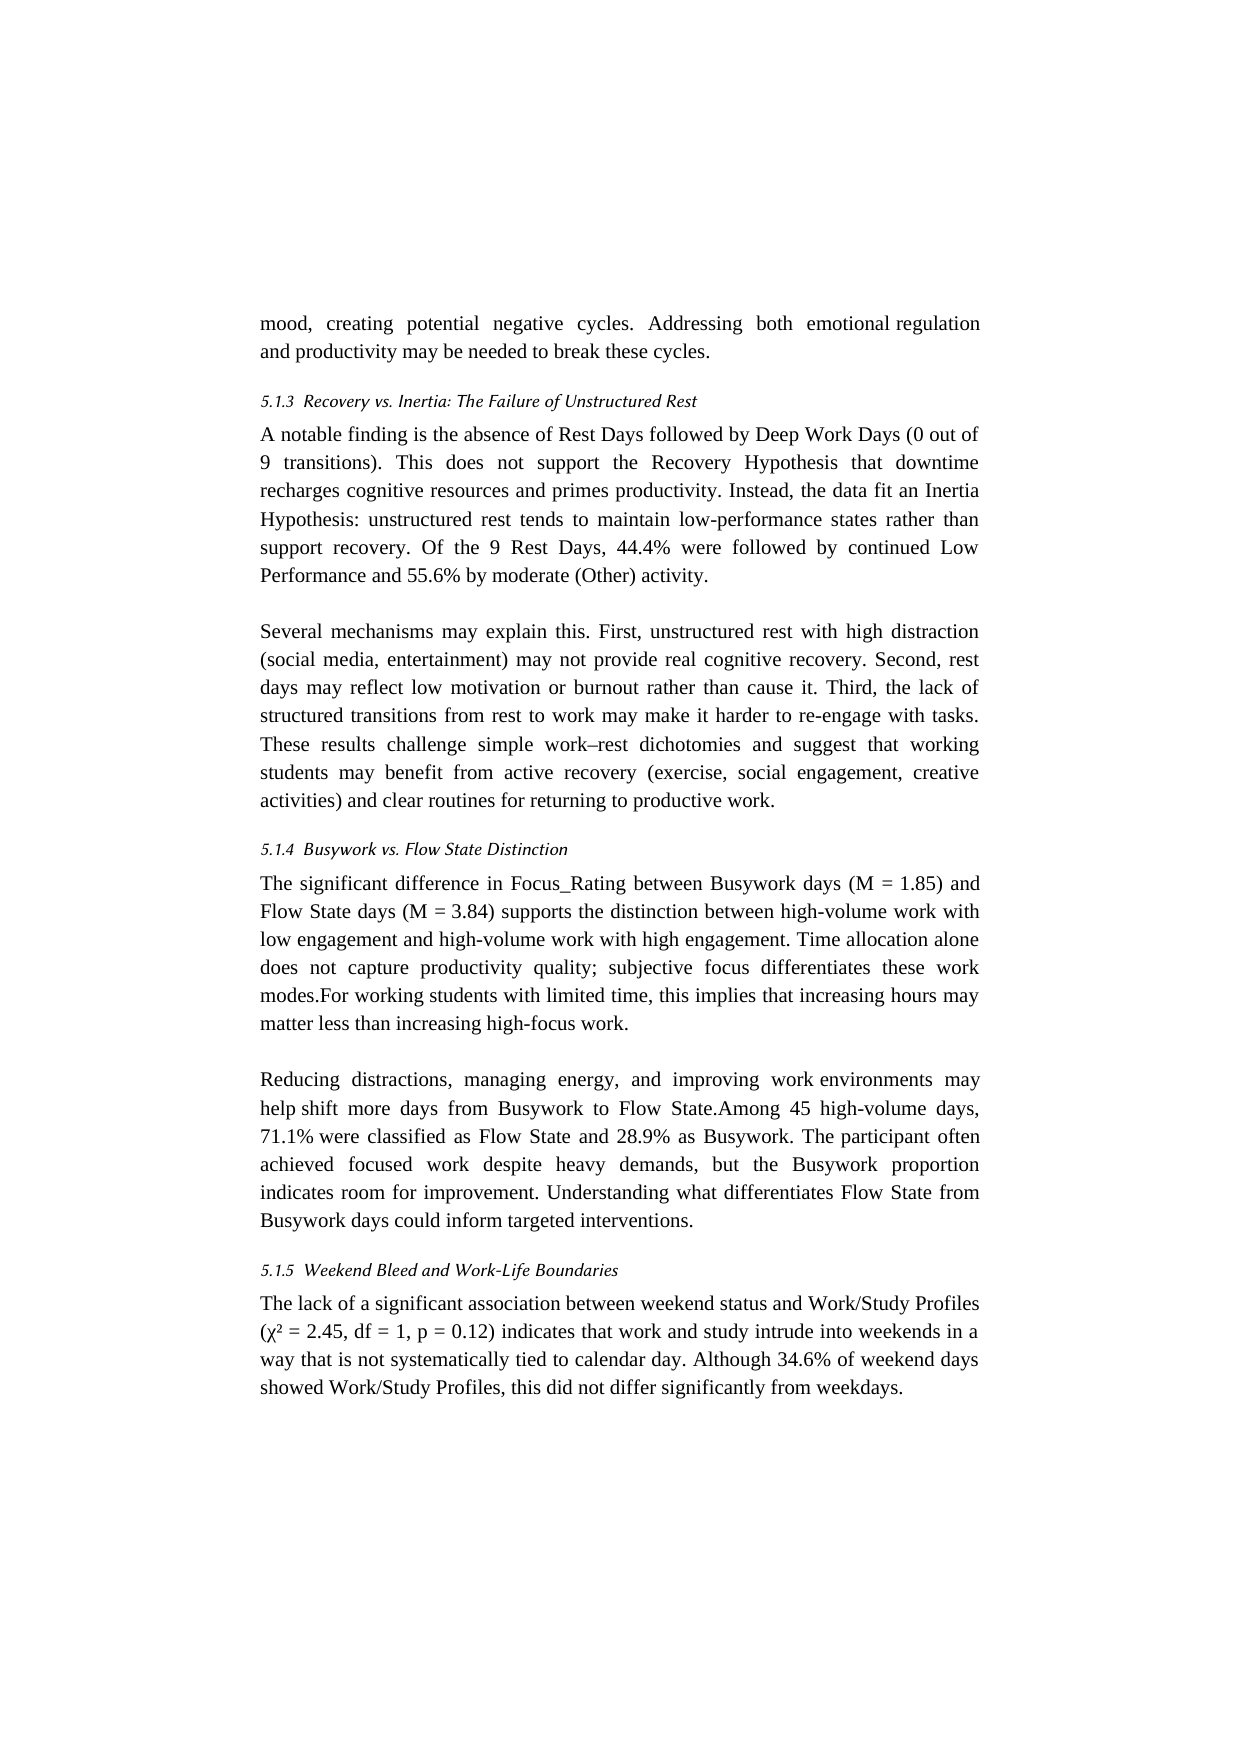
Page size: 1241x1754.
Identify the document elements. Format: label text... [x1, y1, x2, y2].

text A notable finding is the absence of Rest Days followed by Deep Work Days (0 out of 9 transitions). This does not support the Recovery Hypothesis that downtime recharges cognitive resources and primes productivity. Instead, the data fit an Inertia Hypothesis: unstructured rest tends to maintain low-performance states rather than support recovery. Of the 9 Rest Days, 44.4% were followed by continued Low Performance and 55.6% by moderate (Other) activity. [260, 418, 980, 587]
text The significant difference in Focus_Rating between Busywork days (M = 1.85) and Flow State days (M = 3.84) supports the distinction between high-volume work with low engagement and high-volume work with high engagement. Time allocation alone does not capture productivity quality; subjective focus differentiates these work modes.For working students with limited time, this implies that increasing hours may matter less than increasing high-focus work. [260, 866, 980, 1035]
text The lack of a significant association between weekend status and Work/Study Profiles (χ² = 2.45, df = 1, p = 0.12) indicates that work and study intrude into weekends in a way that is not systematically tied to calendar day. Although 34.6% of weekend days showed Work/Study Profiles, this did not differ significantly from weekdays. [260, 1287, 980, 1399]
text Recovery vs. Inertia: The Failure of Unstructured Rest [260, 388, 980, 412]
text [260, 307, 980, 363]
text Several mechanisms may explain this. First, unstructured rest with high distraction (social media, entertainment) may not provide real cognitive recovery. Second, rest days may reflect low motivation or burnout rather than cause it. Third, the lack of structured transitions from rest to work may make it harder to re-engage with tasks. These results challenge simple work–rest dichotomies and suggest that working students may benefit from active recovery (exercise, social engagement, creative activities) and clear routines for returning to productive work. [260, 615, 980, 812]
text Reducing distractions, managing energy, and improving work environments may help shift more days from Busywork to Flow State.Among 45 high-volume days, 71.1% were classified as Flow State and 28.9% as Busywork. The participant often achieved focused work despite heavy demands, but the Busywork proportion indicates room for improvement. Understanding what differentiates Flow State from Busywork days could inform targeted interventions. [260, 1063, 980, 1232]
text Busywork vs. Flow State Distinction [260, 837, 980, 860]
text Weekend Bleed and Work-Life Boundaries [260, 1257, 980, 1281]
